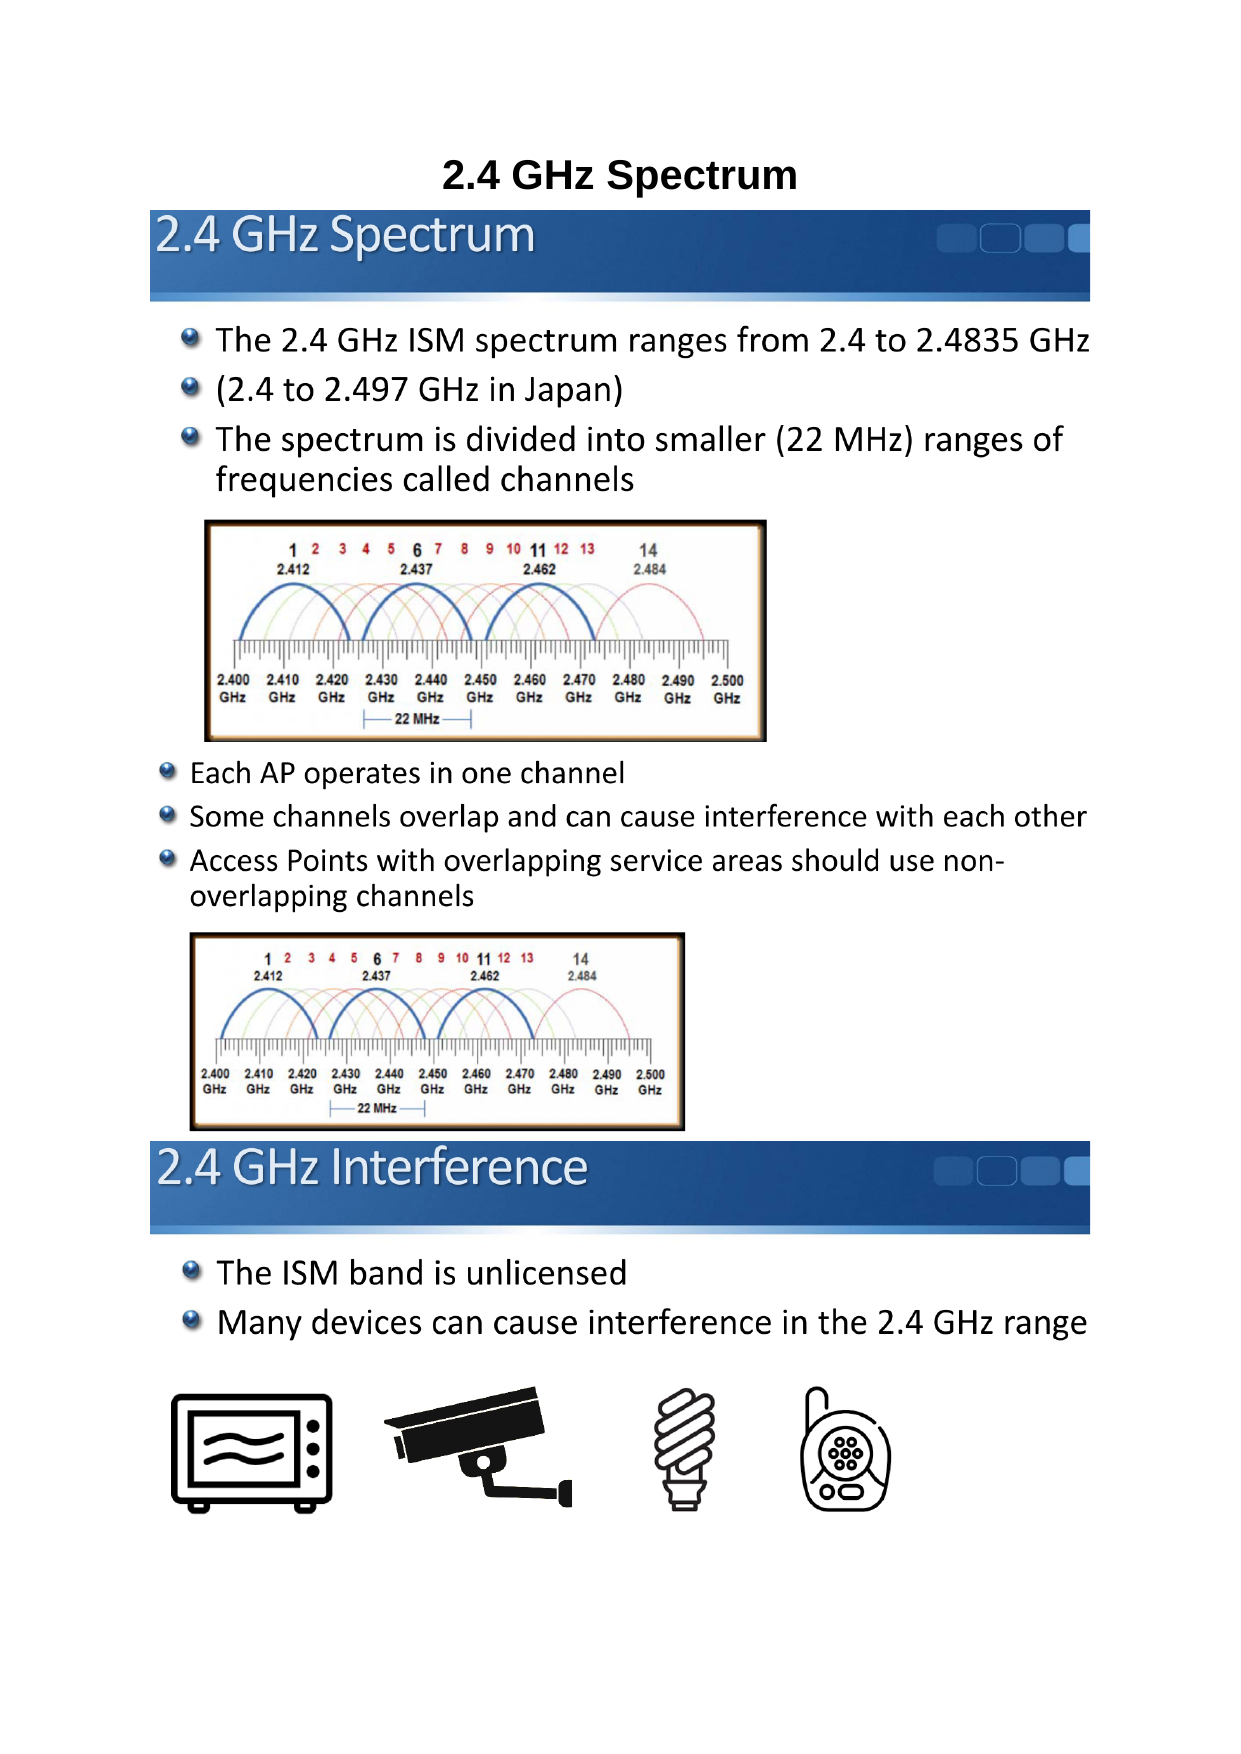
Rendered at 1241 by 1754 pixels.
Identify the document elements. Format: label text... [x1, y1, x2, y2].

picture [150, 745, 1091, 1138]
picture [150, 1141, 1091, 1519]
subtitle 2.4 GHz Spectrum [150, 150, 1090, 198]
picture [150, 210, 1091, 742]
